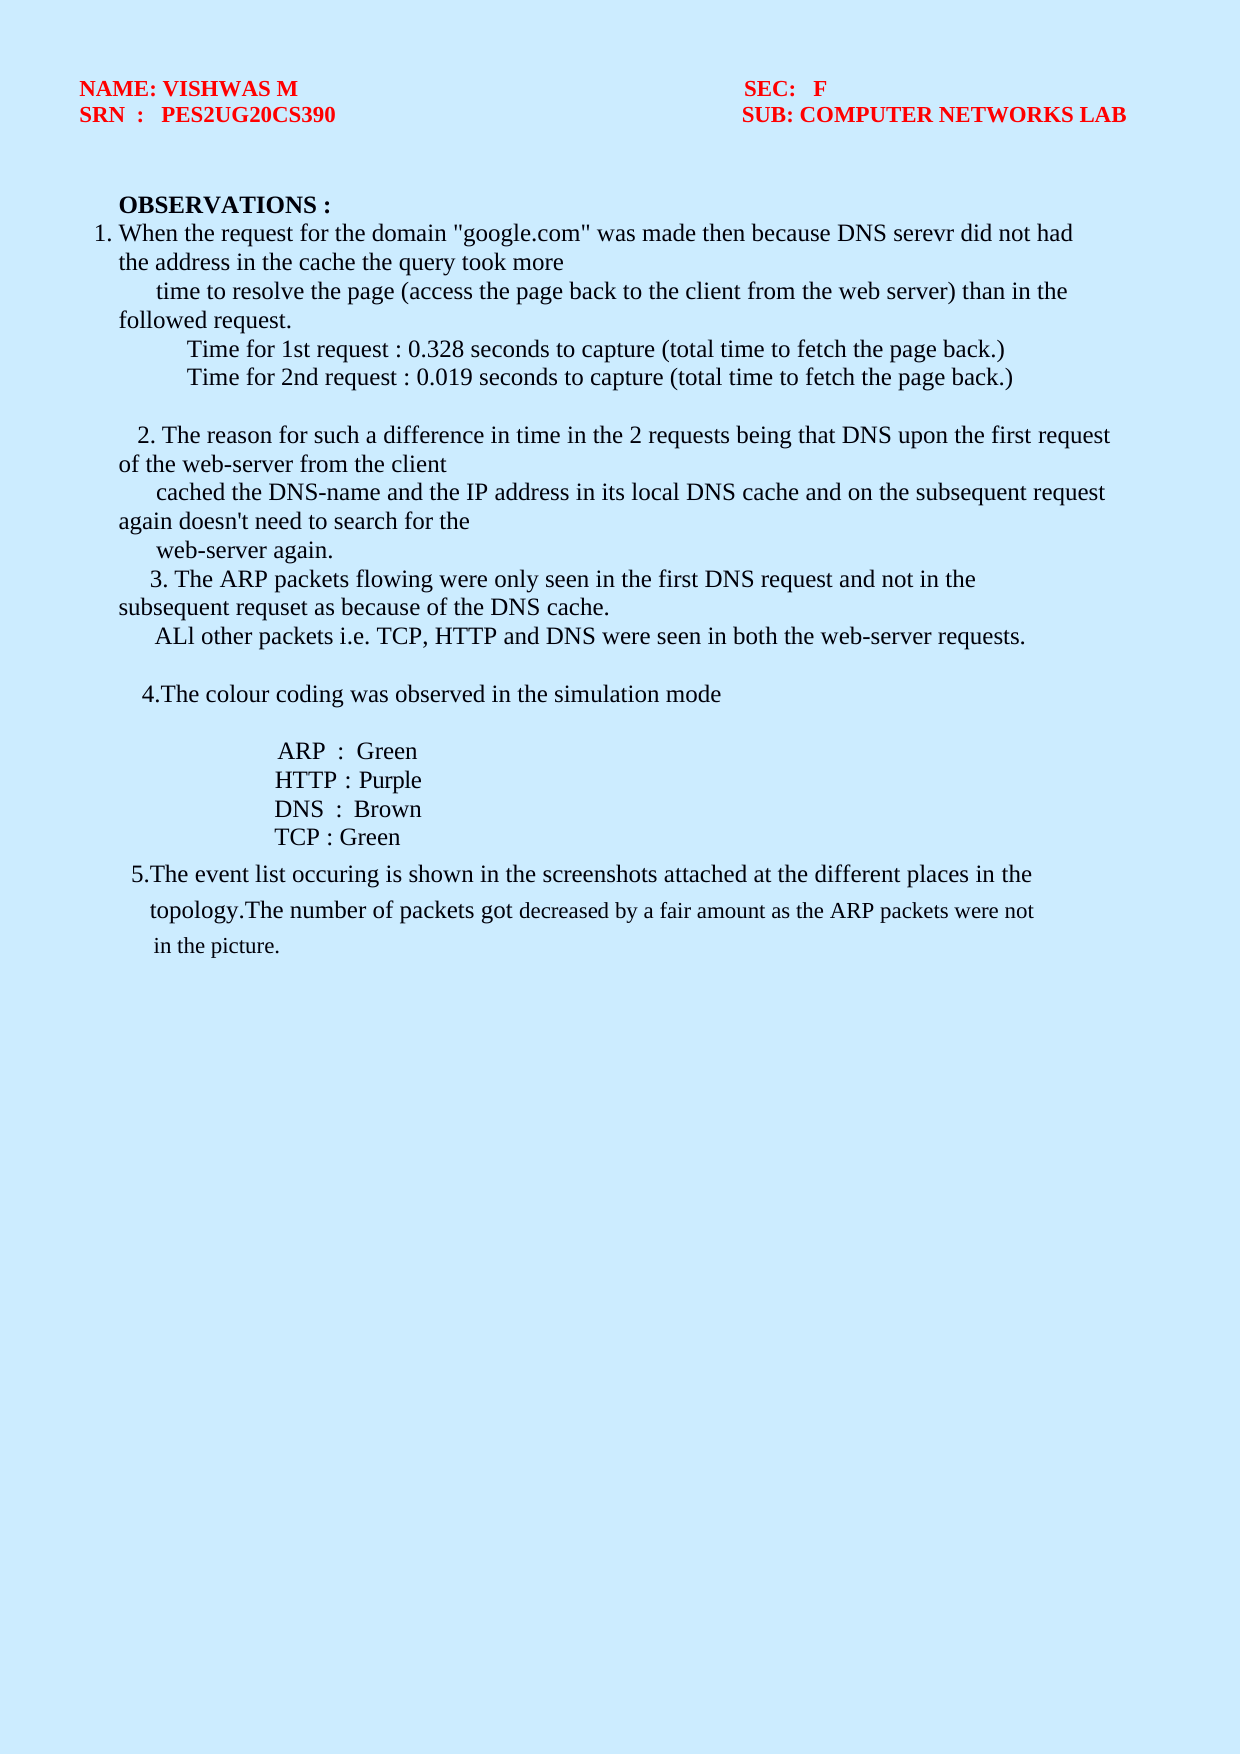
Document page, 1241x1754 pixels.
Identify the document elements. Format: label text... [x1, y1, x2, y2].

text web-server again. [156, 535, 1134, 564]
text 4.The colour coding was observed in the simulation mode [79, 679, 737, 707]
text Time for 1st request : 0.328 seconds to capture (total time to fetch the page back.) Time for 2nd request : 0.019 seconds to capture (total time to fetch the page back.) [187, 334, 1033, 391]
text in the picture. [79, 932, 1044, 958]
text ARP : Green [79, 736, 737, 765]
text cached the DNS-name and the IP address in its local DNS cache and on the subsequent request again doesn't need to search for the [118, 477, 1134, 535]
text HTTP : Purple DNS : Brown TCP : Green [274, 765, 422, 851]
list topology.The number of packets got decreased by a fair amount as the ARP packets were not [118, 895, 1044, 924]
subtitle OBSERVATIONS : [118, 190, 1134, 218]
text ALl other packets i.e. TCP, HTTP and DNS were seen in both the web-server requests. [154, 621, 1134, 650]
list The ARP packets flowing were only seen in the first DNS request and not in the subsequent requset as because of the DNS cache. [118, 564, 1092, 621]
text time to resolve the page (access the page back to the client from the web server) than in the followed request. [118, 276, 1071, 334]
list The reason for such a difference in time in the 2 requests being that DNS upon the first request of the web-server from the client [118, 420, 1110, 477]
list When the request for the domain "google.com" was made then because DNS serevr did not had the address in the cache the query took more [94, 218, 1081, 276]
list 5.The event list occuring is shown in the screenshots attached at the different places in the [118, 859, 1044, 888]
